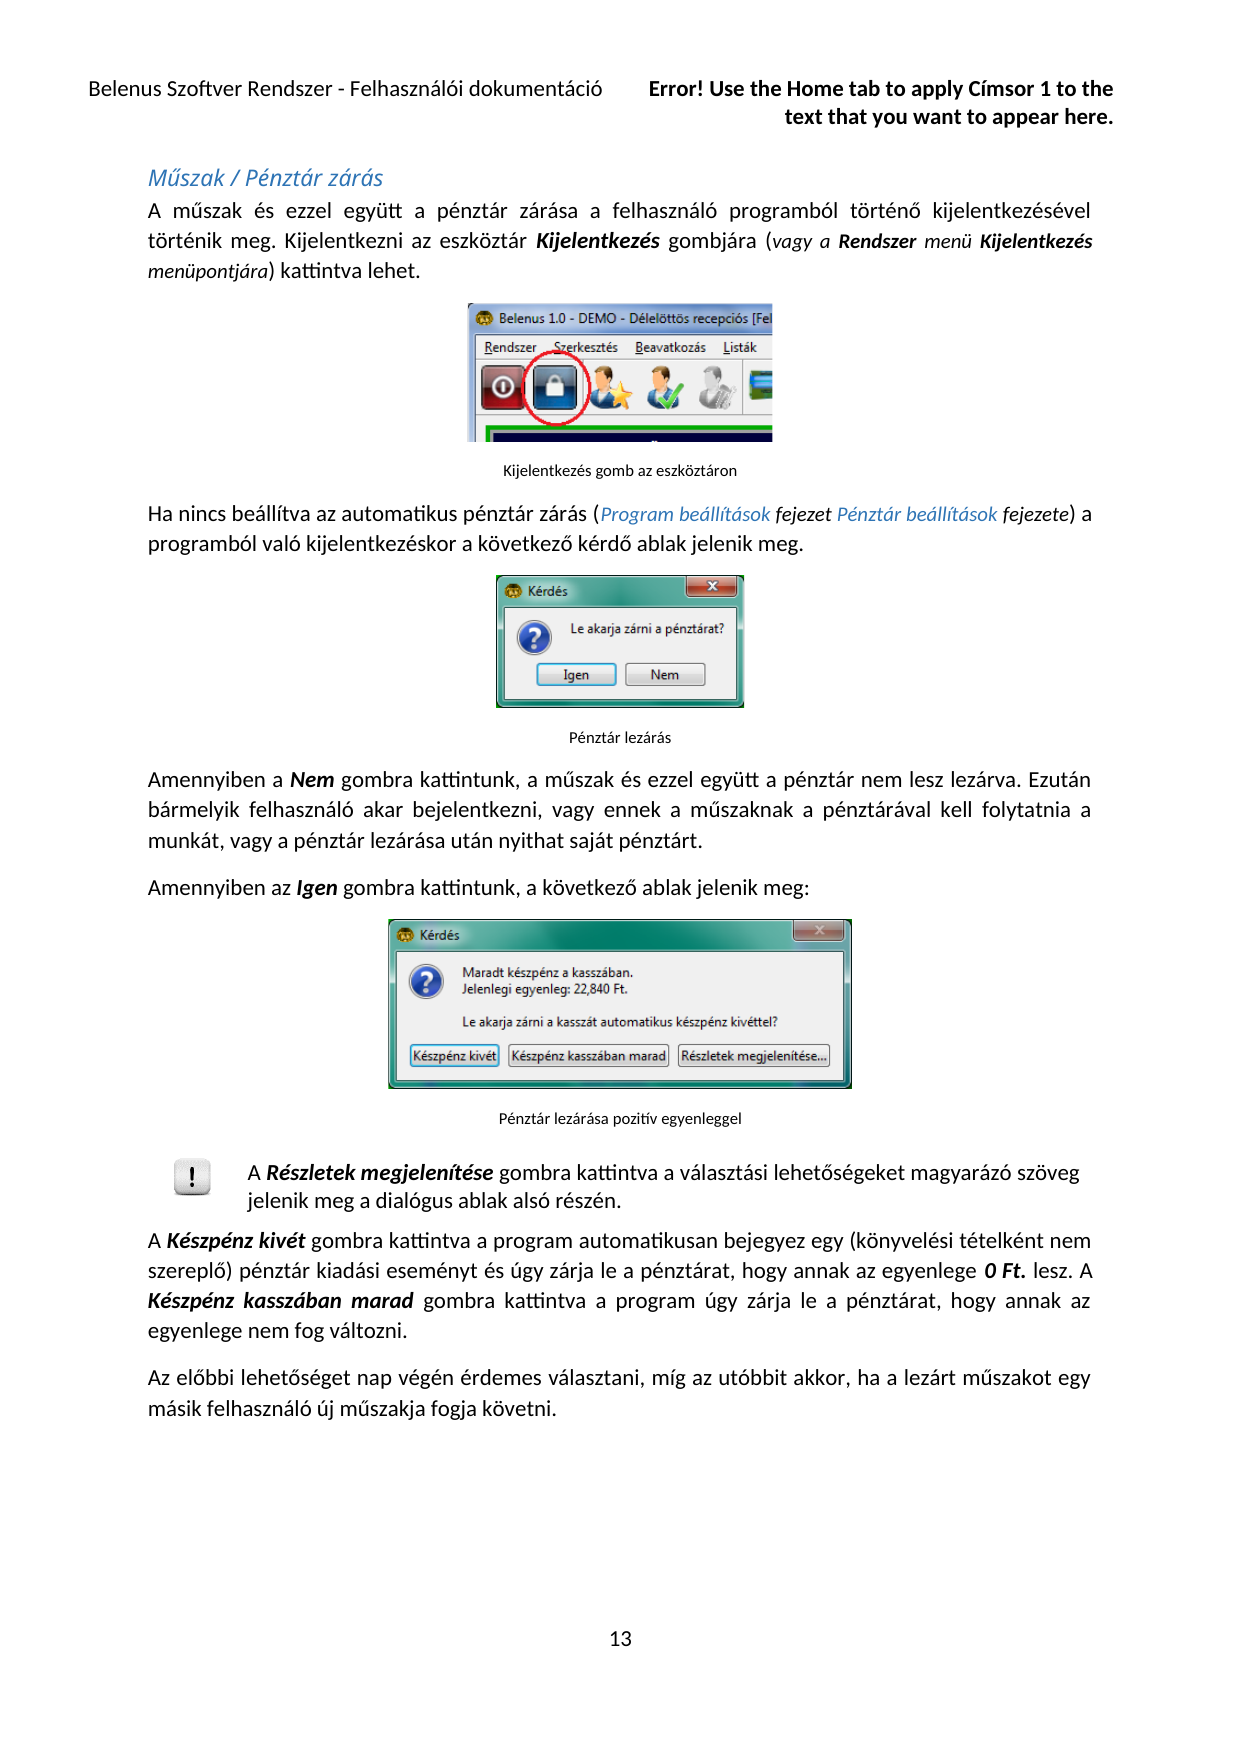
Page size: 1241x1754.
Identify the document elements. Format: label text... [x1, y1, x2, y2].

picture [467, 303, 773, 442]
text A Készpénz kivét gombra kattintva a program automatikusan bejegyez egy (könyvelési tételként nem szereplő) pénztár kiadási eseményt és úgy zárja le a pénztárat, hogy annak az egyenlege 0 Ft. lesz. A Készpénz kasszában marad gombra kattintva a program úgy zárja le a pénztárat, hogy annak az egyenlege nem fog változni. [148, 1226, 1093, 1345]
picture [496, 575, 745, 708]
text Amennyiben az Igen gombra kattintunk, a következő ablak jelenik meg: [148, 873, 1093, 901]
subtitle Műszak / Pénztár zárás [148, 162, 1093, 193]
text Ha nincs beállítva az automatikus pénztár zárás (Program beállítások fejezet Pénztár beállítások fejezete) a programból való kijelentkezéskor a következő kérdő ablak jelenik meg. [148, 499, 1093, 557]
text Kijelentkezés gomb az eszköztáron [148, 460, 1093, 480]
text A műszak és ezzel együtt a pénztár zárása a felhasználó programból történő kijelentkezésével történik meg. Kijelentkezni az eszköztár Kijelentkezés gombjára (vagy a Rendszer menü Kijelentkezés menüpontjára) kattintva lehet. [148, 196, 1093, 284]
table_header A Részletek megjelenítése gombra kattintva a választási lehetőségeket magyarázó szöveg jelenik meg a dialógus ablak alsó részén. [236, 1146, 1092, 1226]
text Az előbbi lehetőséget nap végén érdemes választani, míg az utóbbit akkor, ha a lezárt műszakot egy másik felhasználó új műszakja fogja követni. [148, 1363, 1093, 1422]
text Pénztár lezárása pozitív egyenleggel [148, 1108, 1093, 1128]
text Pénztár lezárás [148, 727, 1093, 747]
picture [173, 1158, 211, 1196]
table_header [148, 1146, 236, 1226]
picture [388, 919, 852, 1089]
text Amennyiben a Nem gombra kattintunk, a műszak és ezzel együtt a pénztár nem lesz lezárva. Ezután bármelyik felhasználó akar bejelentkezni, vagy ennek a műszaknak a pénztárával kell folytatnia a munkát, vagy a pénztár lezárása után nyithat saját pénztárt. [148, 765, 1093, 854]
